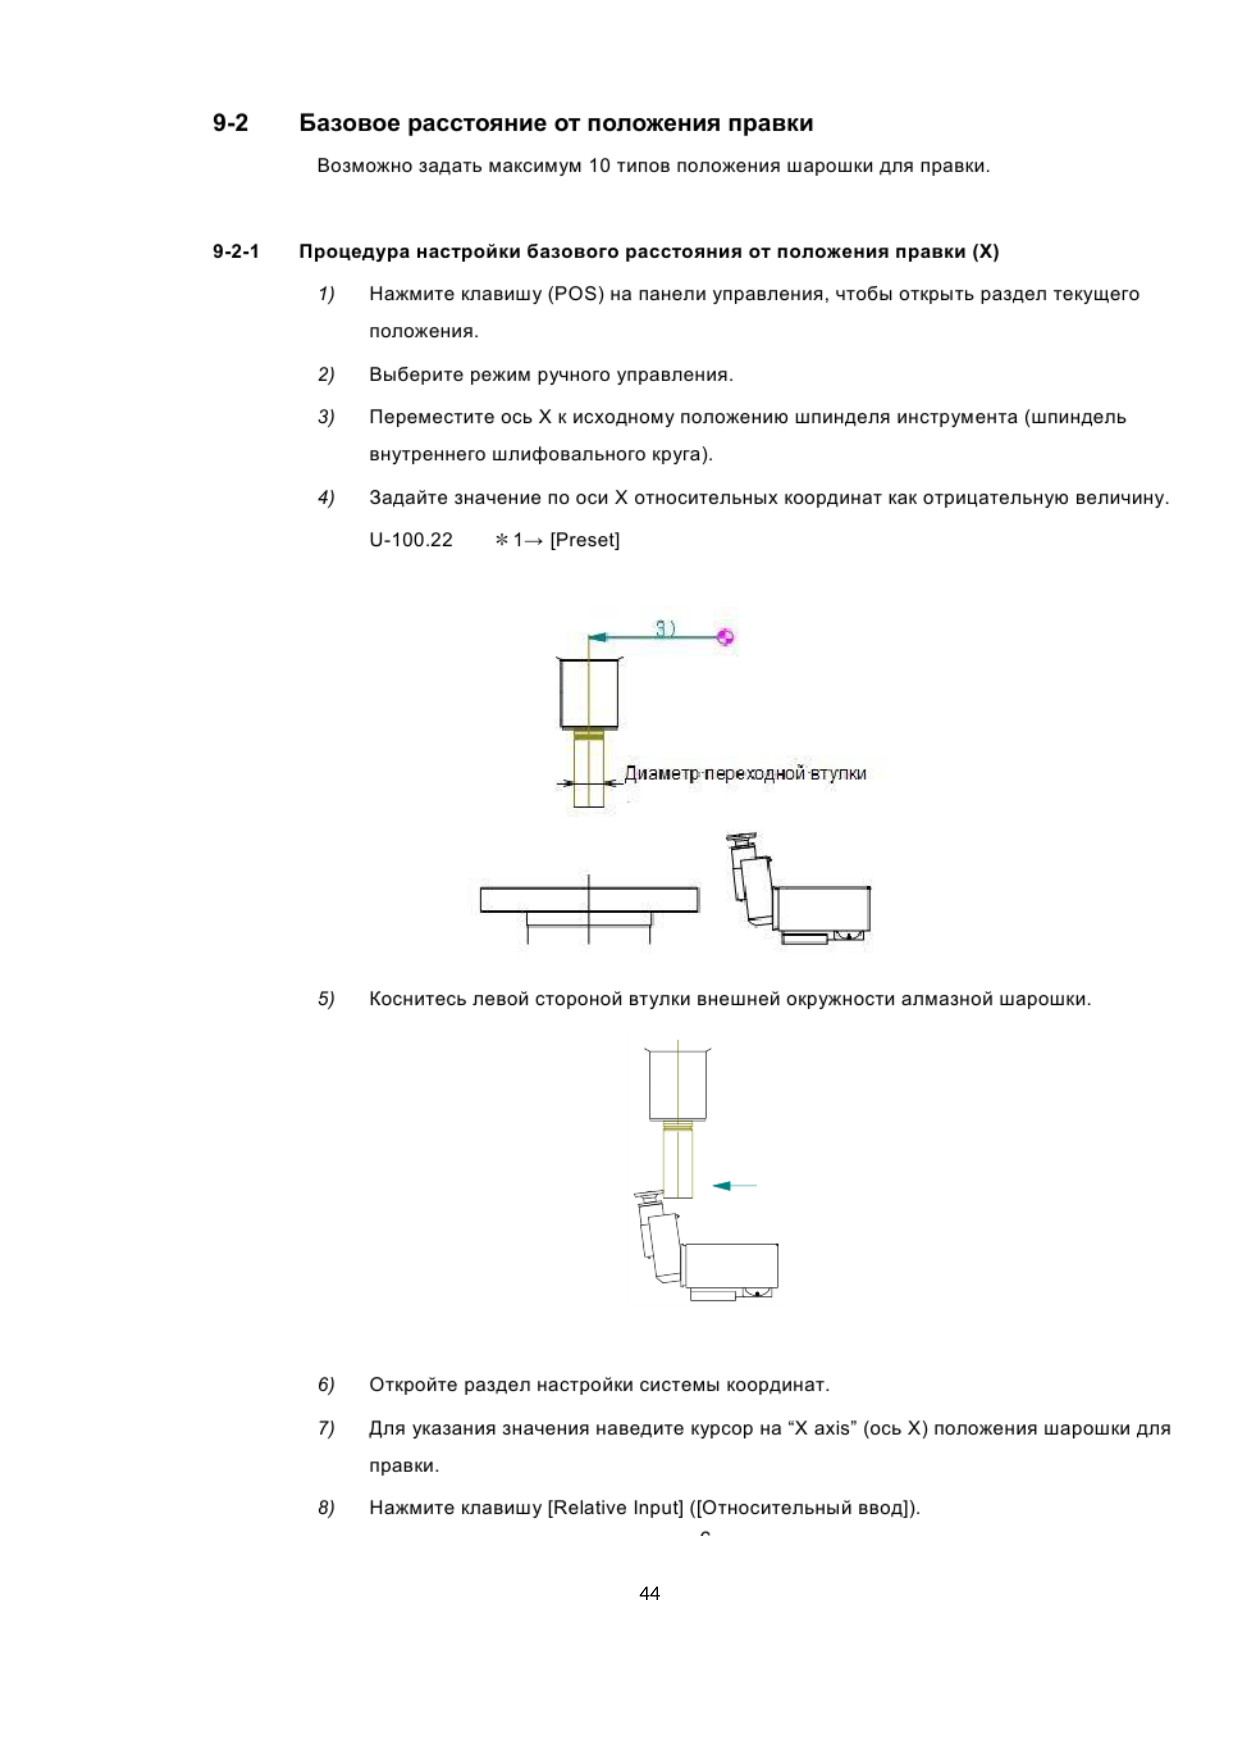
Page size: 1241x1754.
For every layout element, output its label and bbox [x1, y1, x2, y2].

picture [191, 58, 1187, 1536]
